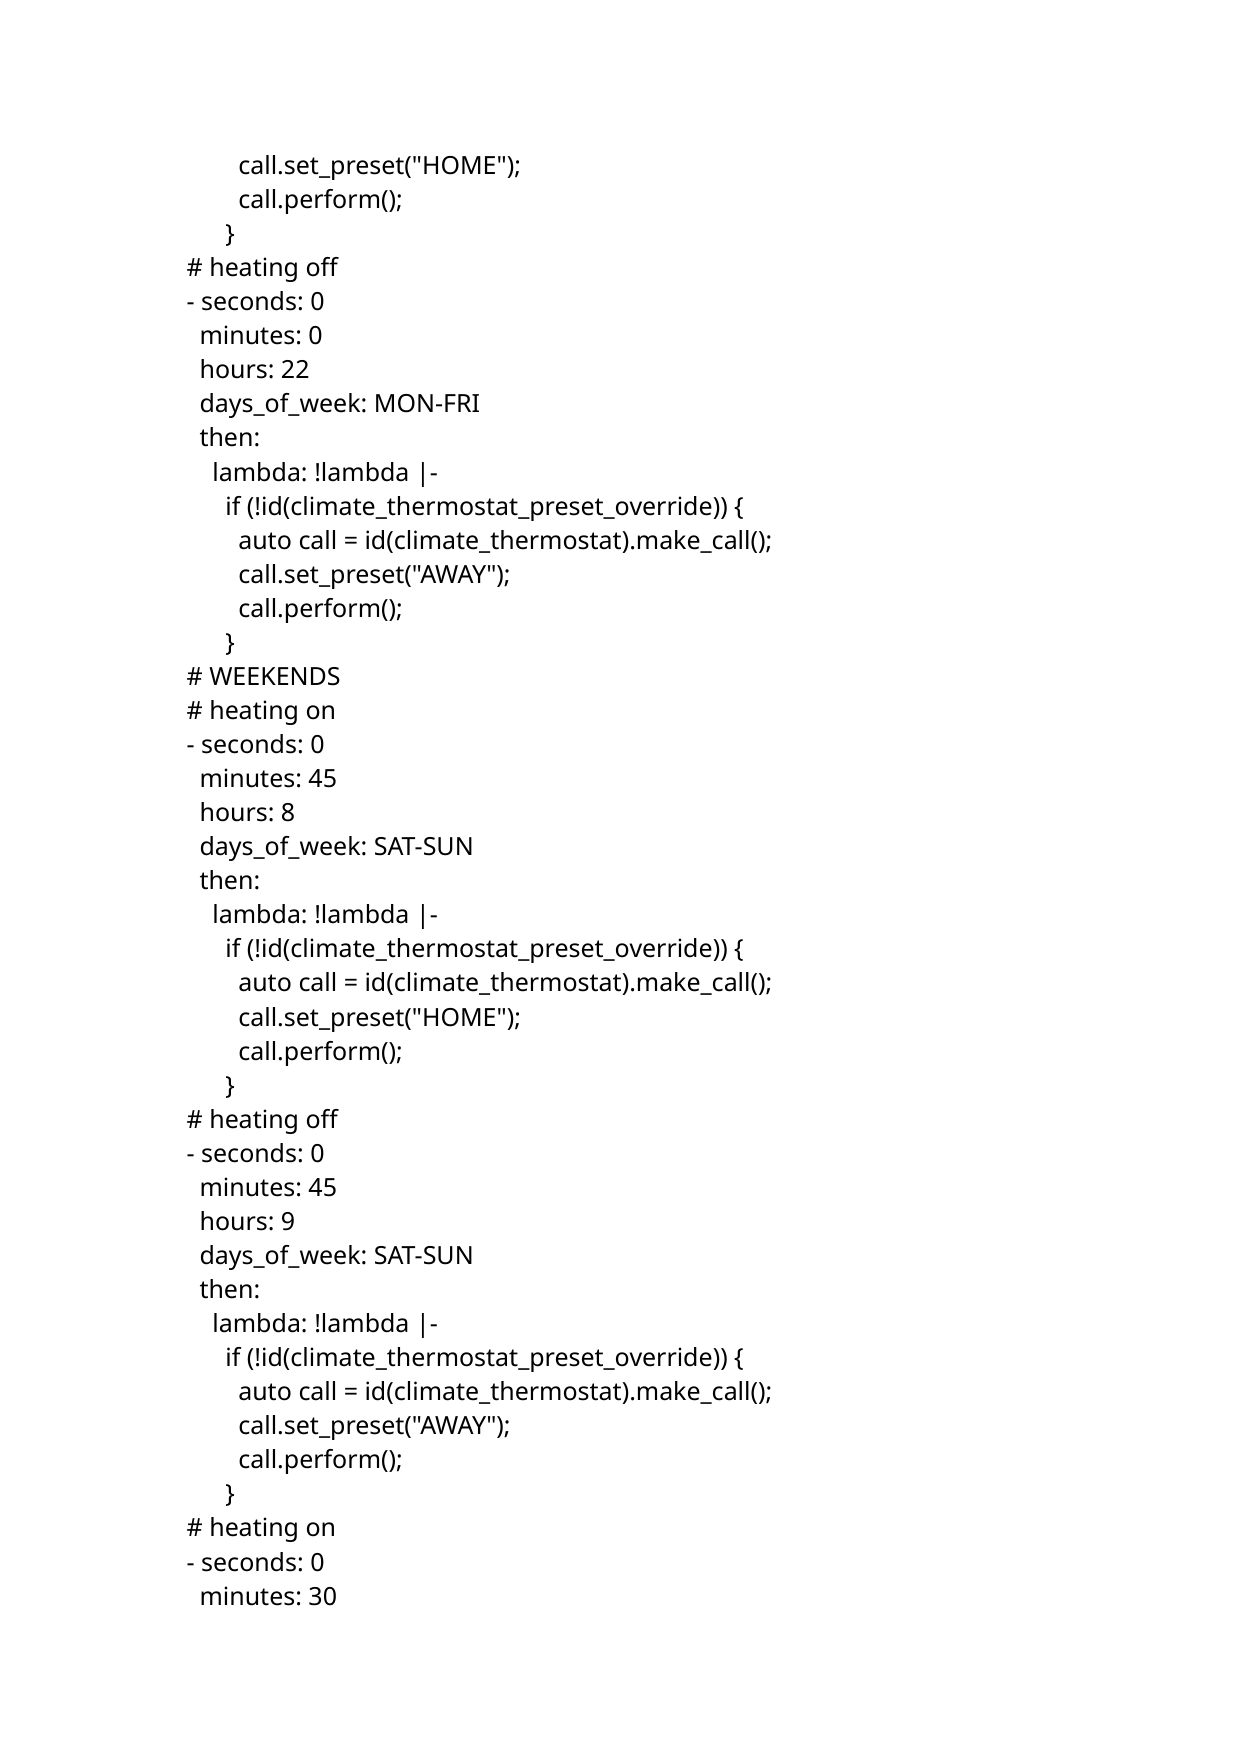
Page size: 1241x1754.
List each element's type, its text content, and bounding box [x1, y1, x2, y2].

text days_of_week: SAT-SUN [148, 1238, 1093, 1272]
text hours: 22 [148, 352, 1093, 386]
text call.set_preset("HOME"); [148, 148, 1093, 182]
text # heating on [148, 1510, 1093, 1544]
text - seconds: 0 [148, 1544, 1093, 1578]
text call.perform(); [148, 1033, 1093, 1067]
text then: [148, 1272, 1093, 1306]
text # heating off [148, 250, 1093, 284]
text hours: 9 [148, 1203, 1093, 1238]
text lambda: !lambda |- [148, 454, 1093, 488]
text minutes: 0 [148, 318, 1093, 352]
text - seconds: 0 [148, 1135, 1093, 1169]
text } [148, 1476, 1093, 1510]
text call.set_preset("HOME"); [148, 999, 1093, 1033]
text minutes: 30 [148, 1578, 1093, 1612]
text } [148, 216, 1093, 250]
text then: [148, 420, 1093, 454]
text hours: 8 [148, 795, 1093, 829]
text minutes: 45 [148, 761, 1093, 795]
text then: [148, 863, 1093, 897]
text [148, 1340, 1093, 1374]
text auto call = id(climate_thermostat).make_call(); [148, 965, 1093, 999]
text auto call = id(climate_thermostat).make_call(); [148, 522, 1093, 556]
text lambda: !lambda |- [148, 897, 1093, 931]
text - seconds: 0 [148, 284, 1093, 318]
text days_of_week: SAT-SUN [148, 829, 1093, 863]
text - seconds: 0 [148, 727, 1093, 761]
text # heating off [148, 1101, 1093, 1135]
text call.perform(); [148, 1442, 1093, 1476]
text } [148, 624, 1093, 658]
text # heating on [148, 693, 1093, 727]
text call.perform(); [148, 182, 1093, 216]
text if (!id(climate_thermostat_preset_override)) { [148, 931, 1093, 965]
text minutes: 45 [148, 1169, 1093, 1203]
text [148, 1374, 1093, 1408]
text # WEEKENDS [148, 658, 1093, 693]
text lambda: !lambda |- [148, 1306, 1093, 1340]
text } [148, 1067, 1093, 1101]
text days_of_week: MON-FRI [148, 386, 1093, 420]
text call.set_preset("AWAY"); [148, 556, 1093, 590]
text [148, 488, 1093, 522]
text call.set_preset("AWAY"); [148, 1408, 1093, 1442]
text call.perform(); [148, 590, 1093, 624]
